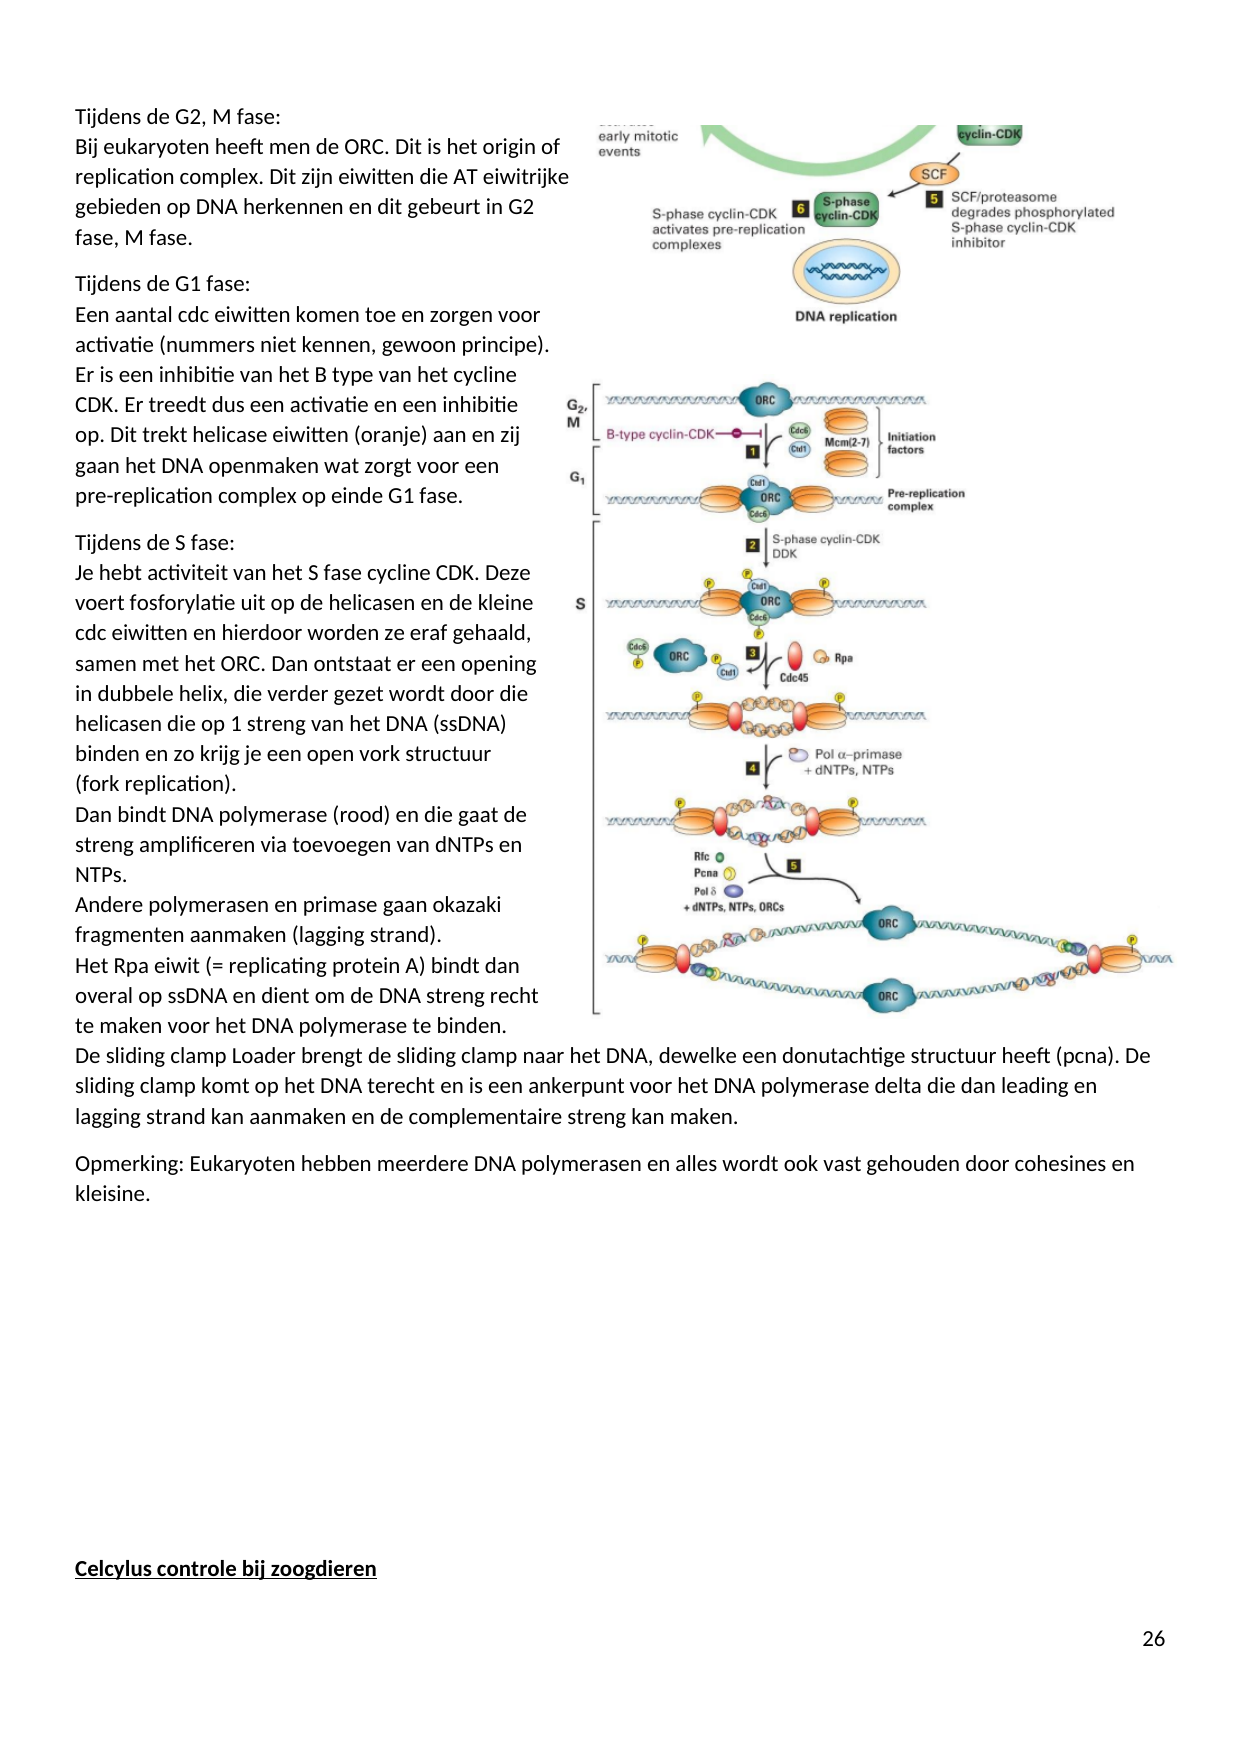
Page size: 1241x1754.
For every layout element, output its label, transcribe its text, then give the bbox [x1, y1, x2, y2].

text Tijdens de G2, M fase: Bij eukaryoten heeft men de ORC. Dit is het origin of replication complex. Dit zijn eiwitten die AT eiwitrijke gebieden op DNA herkennen en dit gebeurt in G2 fase, M fase. [75, 102, 1165, 251]
picture [589, 125, 1145, 339]
text Tijdens de S fase: Je hebt activiteit van het S fase cycline CDK. Deze voert fosforylatie uit op de helicasen en de kleine cdc eiwitten en hierdoor worden ze eraf gehaald, samen met het ORC. Dan ontstaat er een opening in dubbele helix, die verder gezet wordt door die helicasen die op 1 streng van het DNA (ssDNA) binden en zo krijg je een open vork structuur (fork replication). Dan bindt DNA polymerase (rood) en die gaat de streng amplificeren via toevoegen van dNTPs en NTPs. Andere polymerasen en primase gaan okazaki fragmenten aanmaken (lagging strand). Het Rpa eiwit (= replicating protein A) bindt dan overal op ssDNA en dient om de DNA streng recht te maken voor het DNA polymerase te binden. De sliding clamp Loader brengt de sliding clamp naar het DNA, dewelke een donutachtige structuur heeft (pcna). De sliding clamp komt op het DNA terecht en is een ankerpunt voor het DNA polymerase delta die dan leading en lagging strand kan aanmaken en de complementaire streng kan maken. [75, 528, 1165, 1130]
text Tijdens de G1 fase: Een aantal cdc eiwitten komen toe en zorgen voor activatie (nummers niet kennen, gewoon principe). Er is een inhibitie van het B type van het cycline CDK. Er treedt dus een activatie en een inhibitie op. Dit trekt helicase eiwitten (oranje) aan en zij gaan het DNA openmaken wat zorgt voor een pre-replication complex op einde G1 fase. [75, 269, 1165, 509]
text Opmerking: Eukaryoten hebben meerdere DNA polymerasen en alles wordt ook vast gehouden door cohesines en kleisine. [75, 1149, 1165, 1207]
picture [558, 373, 1177, 1017]
text Celcylus controle bij zoogdieren [75, 1554, 1165, 1582]
